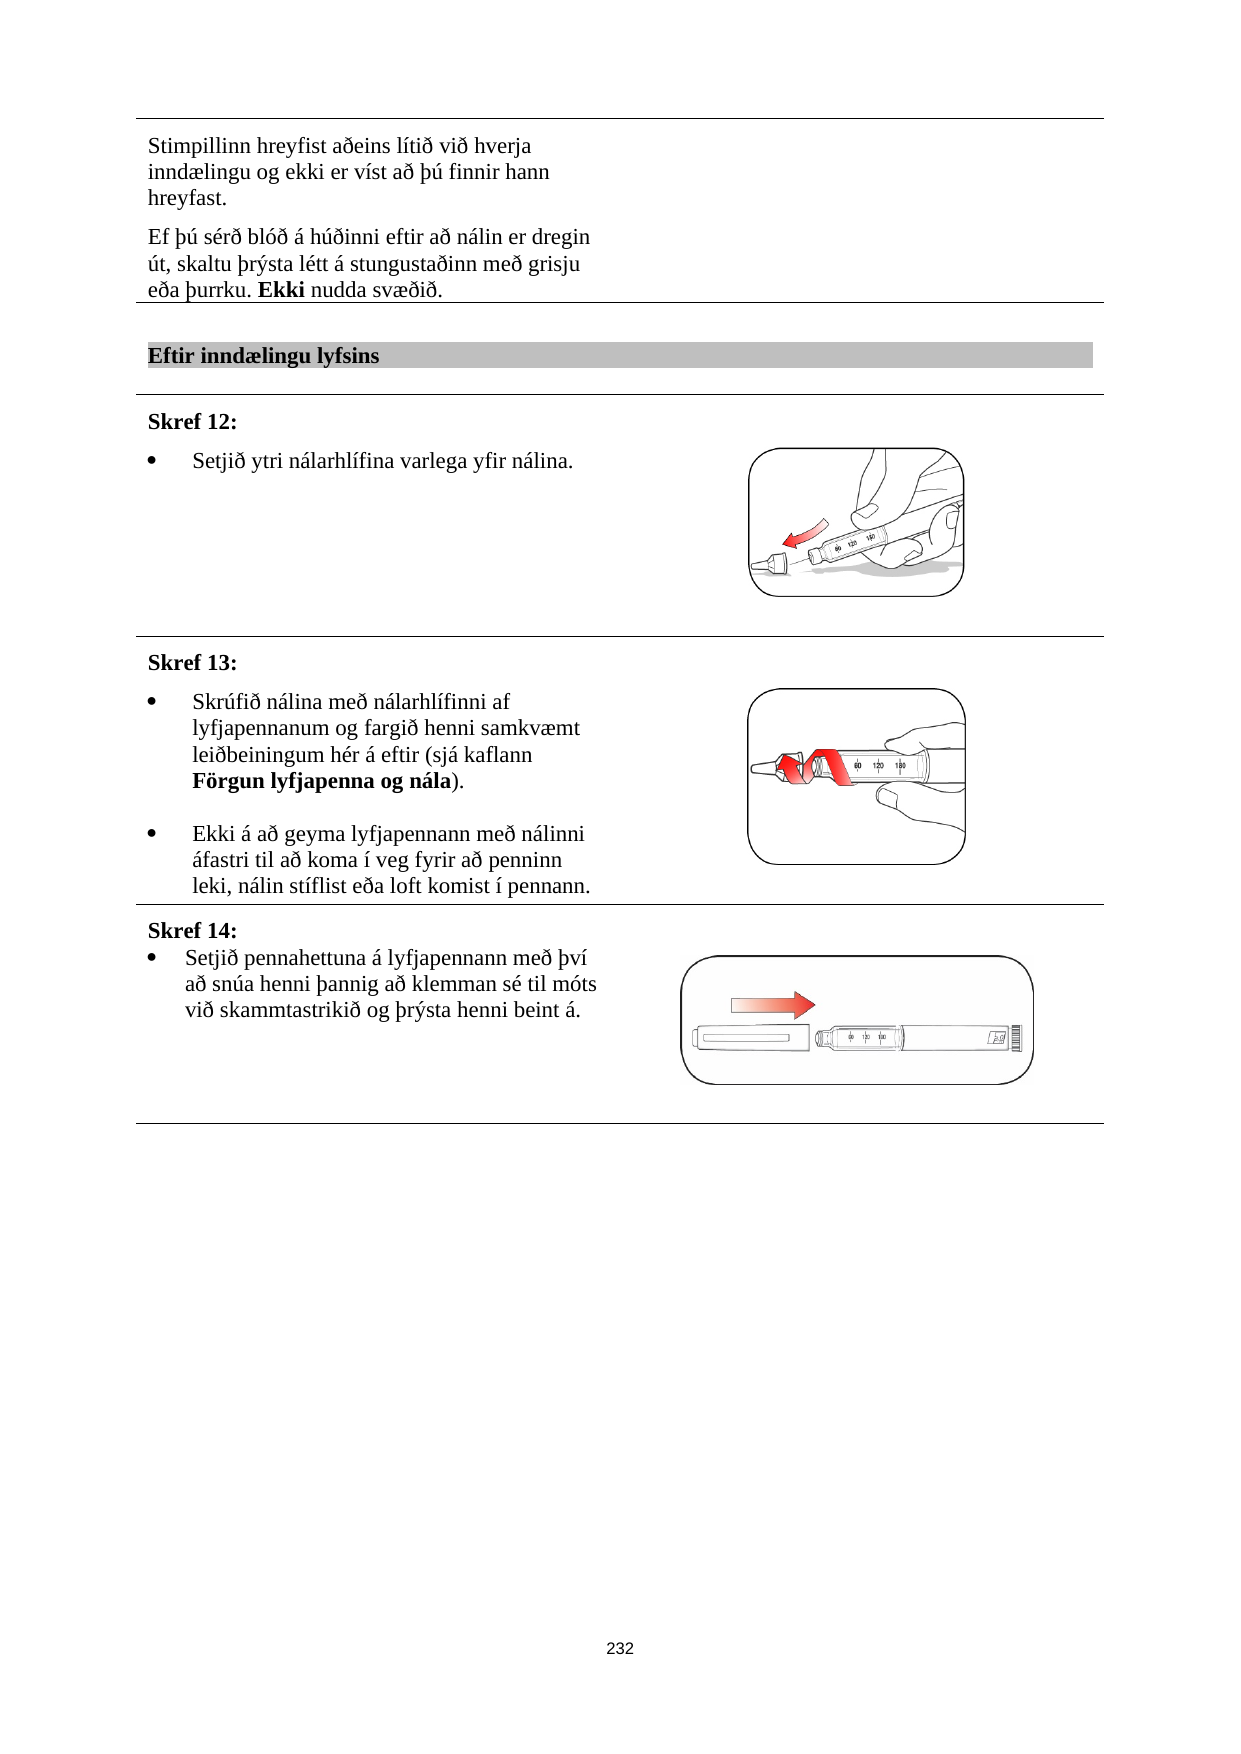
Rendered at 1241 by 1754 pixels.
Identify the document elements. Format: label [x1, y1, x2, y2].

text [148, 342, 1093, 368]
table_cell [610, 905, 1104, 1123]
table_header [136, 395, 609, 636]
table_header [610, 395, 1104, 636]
picture [748, 446, 966, 597]
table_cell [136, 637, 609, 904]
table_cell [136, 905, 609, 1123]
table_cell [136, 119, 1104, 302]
picture [680, 955, 1034, 1085]
picture [747, 688, 967, 865]
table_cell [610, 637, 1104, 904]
